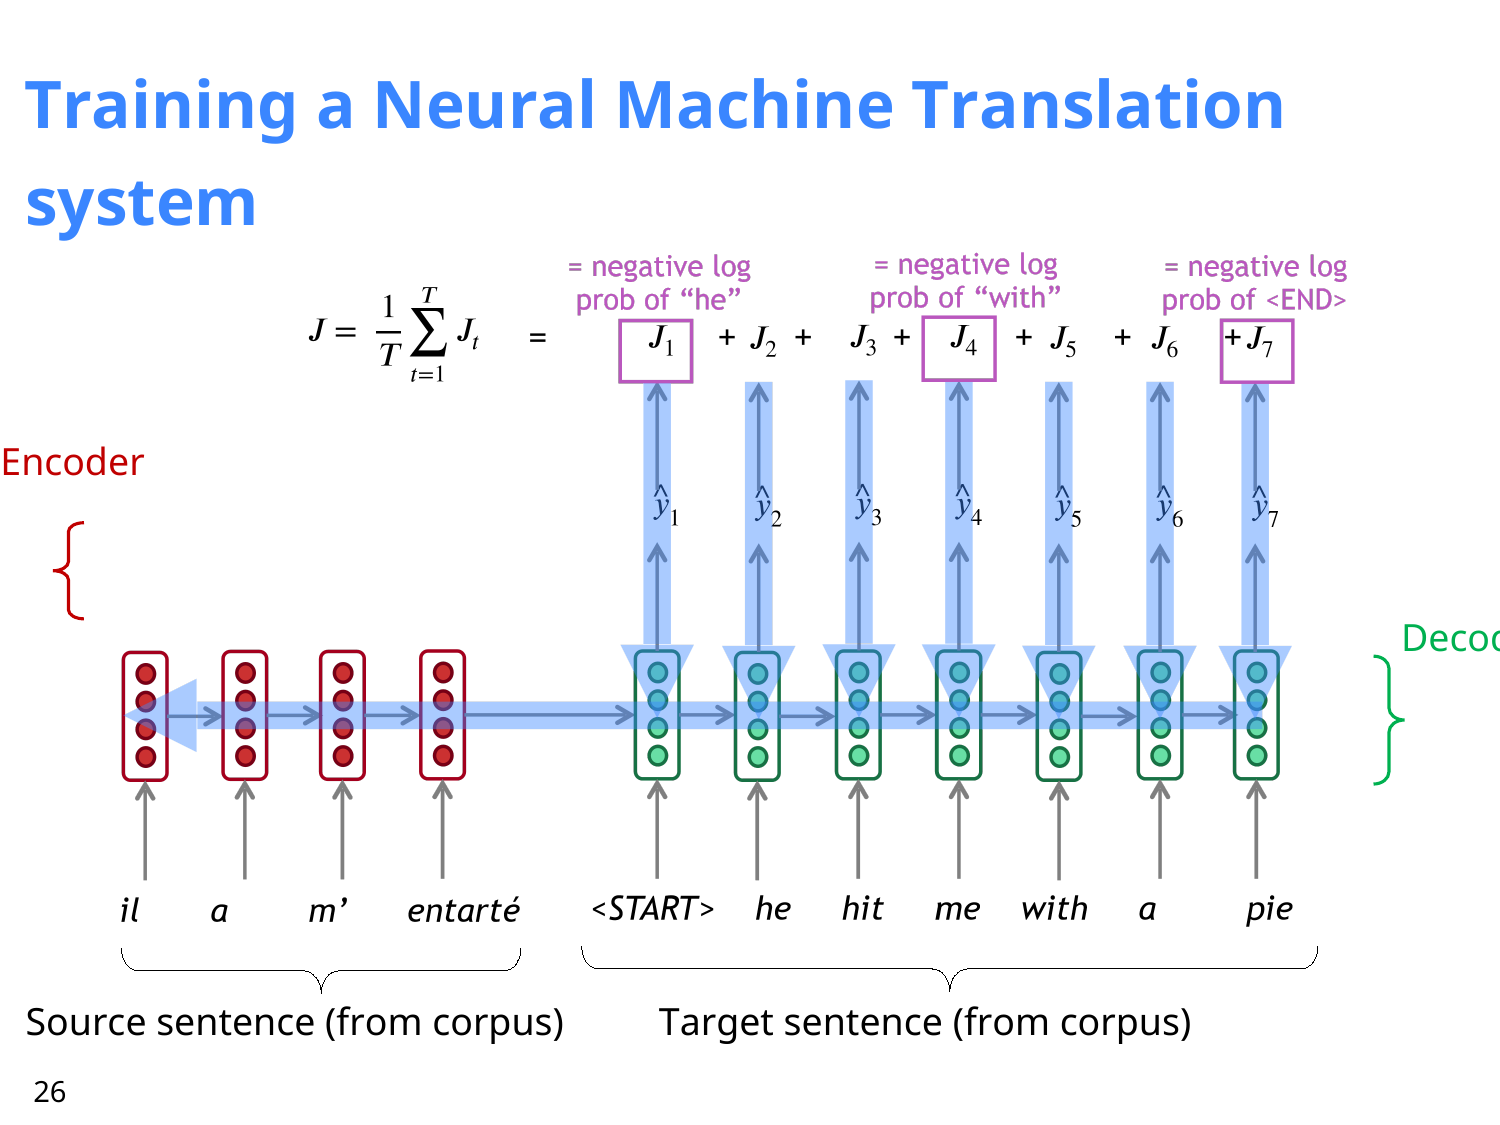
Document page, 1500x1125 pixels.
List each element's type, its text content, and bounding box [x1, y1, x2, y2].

text Source sentence (from corpus) Target sentence (from corpus) [25, 995, 1488, 1046]
subtitle Training a Neural Machine Translation system [24, 58, 1488, 244]
picture [120, 251, 1347, 927]
